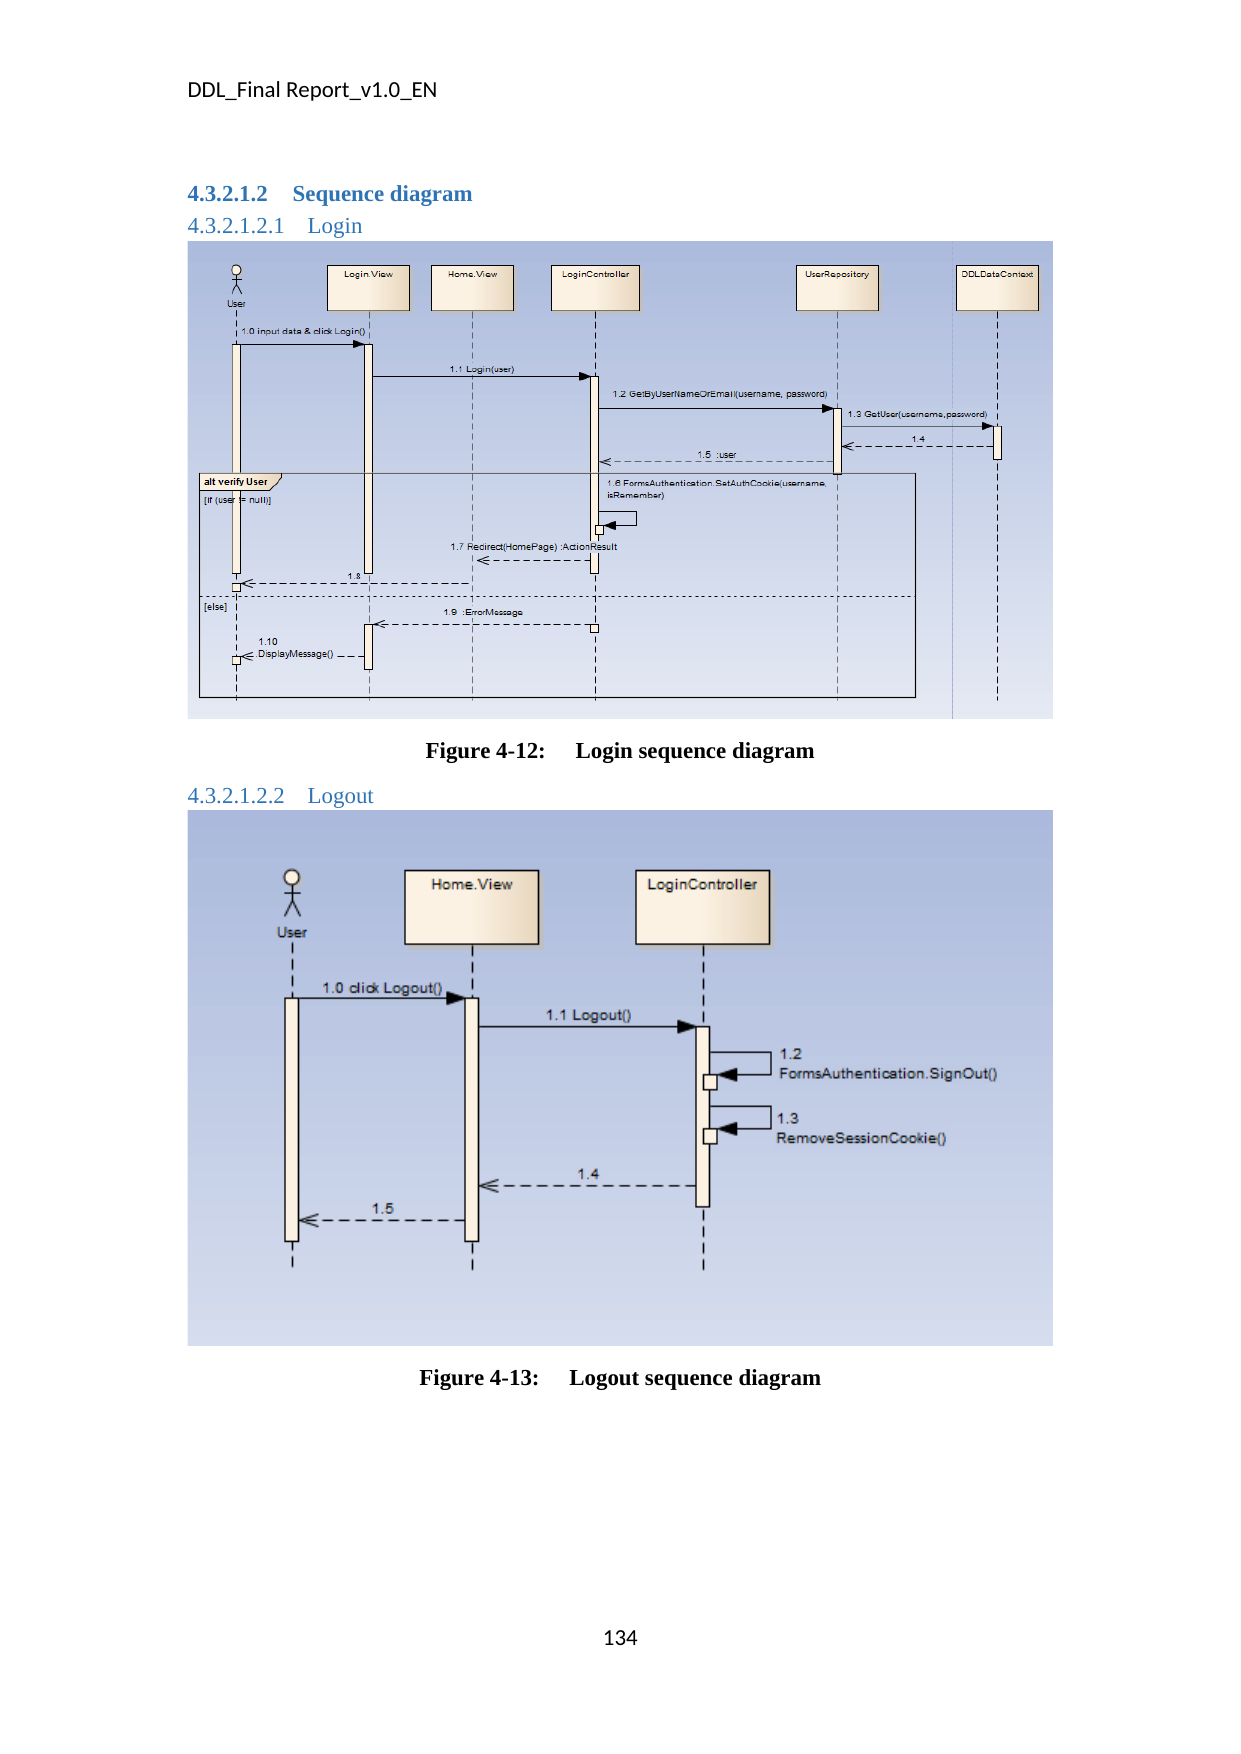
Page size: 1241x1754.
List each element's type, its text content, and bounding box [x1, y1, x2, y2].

subtitle Sequence diagram [187, 180, 1053, 206]
subtitle Logout [187, 782, 1053, 809]
picture [187, 810, 1053, 1346]
subtitle Login [187, 213, 1053, 239]
picture [187, 241, 1053, 719]
text Login sequence diagram [187, 737, 1053, 763]
text Logout sequence diagram [187, 1364, 1053, 1390]
